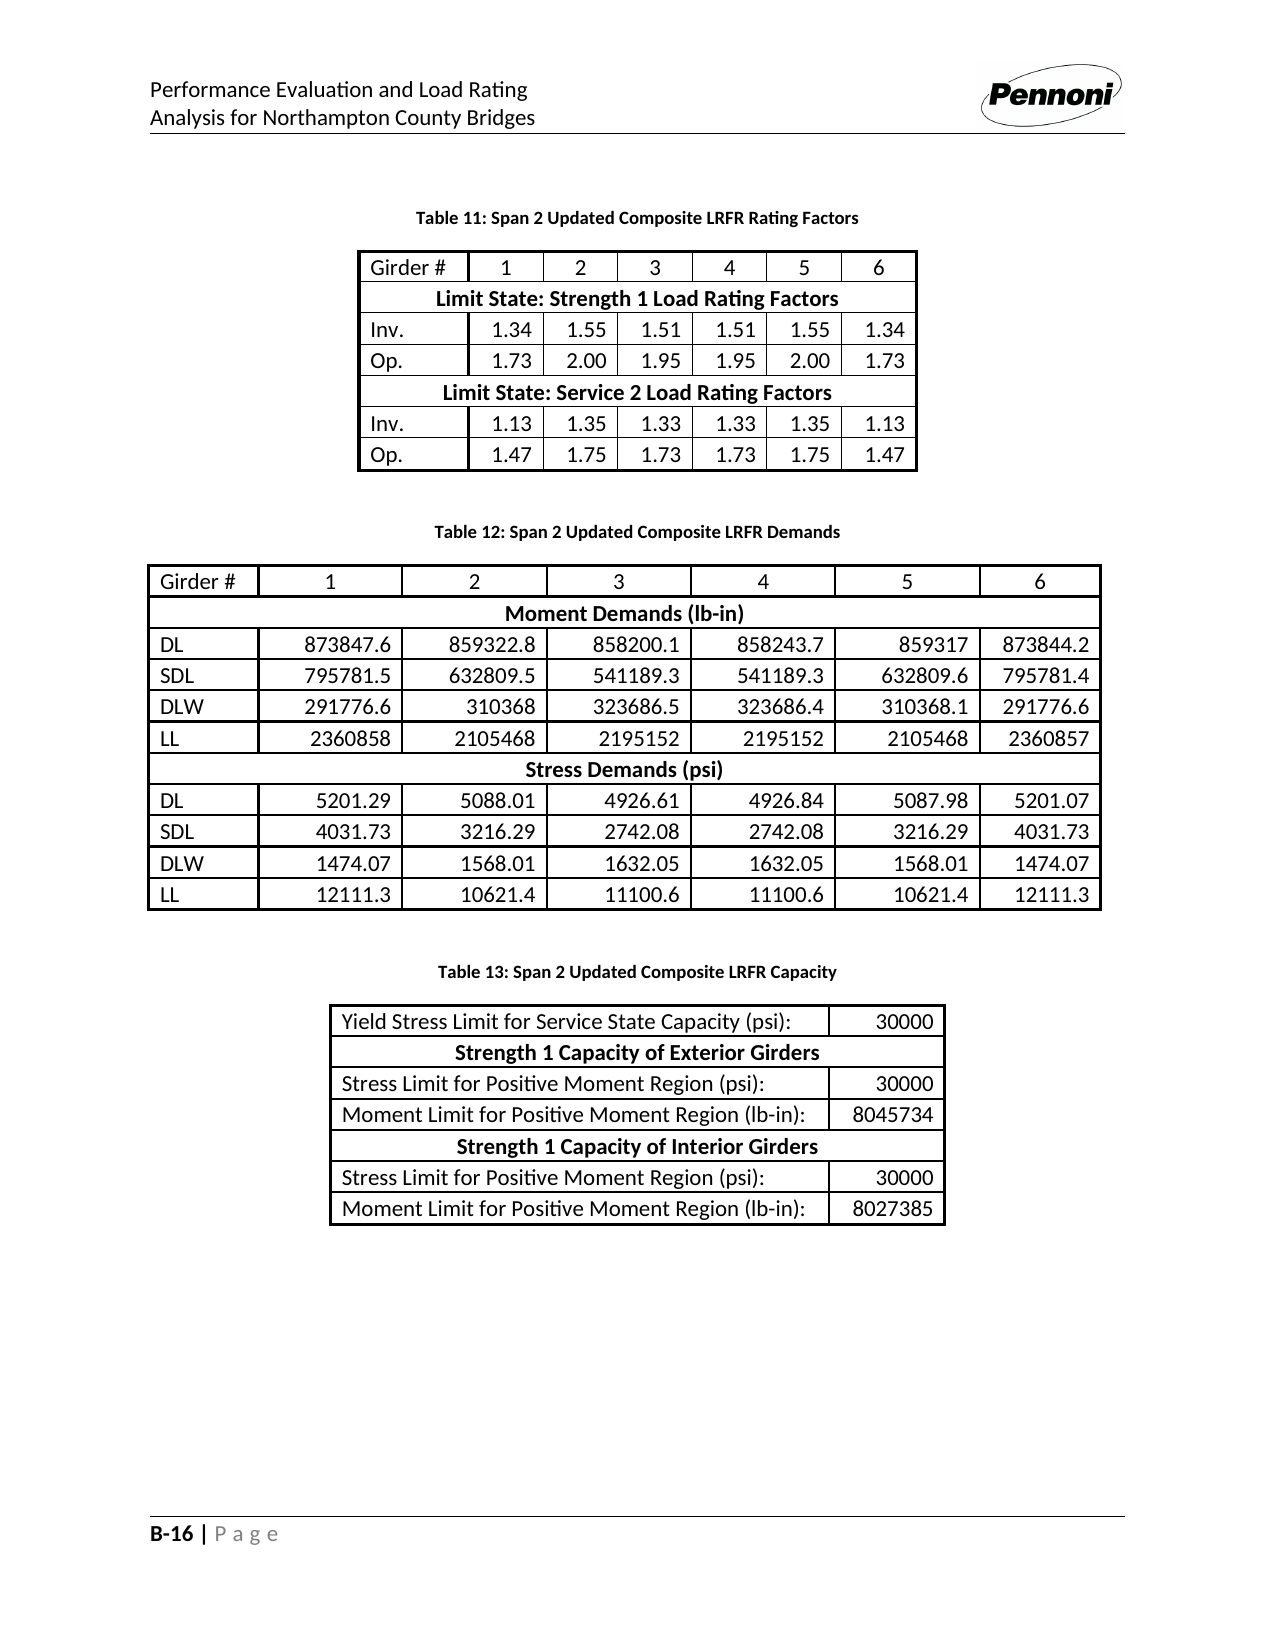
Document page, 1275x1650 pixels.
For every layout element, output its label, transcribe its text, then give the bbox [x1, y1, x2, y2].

table_cell 2.00 [544, 345, 617, 375]
table_cell 1.13 [470, 407, 543, 437]
table_header 4 [693, 253, 766, 281]
table_cell Limit State: Strength 1 Load Rating Factors [361, 282, 915, 312]
table_cell 4926.61 [548, 785, 690, 814]
table_cell 1.33 [618, 407, 692, 437]
table_cell DLW [150, 691, 257, 720]
table_cell 541189.3 [692, 660, 834, 689]
table_cell 1.35 [544, 407, 617, 437]
table_cell 2195152 [548, 723, 690, 752]
table_cell LL [150, 723, 257, 752]
table_cell Moment Demands (lb-in) [150, 598, 1099, 627]
table_cell 1.47 [842, 438, 915, 468]
table_cell 11100.6 [692, 879, 834, 908]
table_cell 2360857 [981, 723, 1099, 752]
table_header 1 [470, 253, 543, 281]
table_cell 1.75 [767, 438, 841, 468]
table_cell 1.73 [618, 438, 692, 468]
table_cell 1568.01 [836, 848, 979, 877]
table_cell 1.95 [693, 345, 766, 375]
table_cell 323686.5 [548, 691, 690, 720]
table_cell 1.51 [618, 313, 692, 343]
table_cell 795781.5 [260, 660, 401, 689]
table_header 6 [842, 253, 915, 281]
table_header 3 [618, 253, 692, 281]
table_cell 1.55 [544, 313, 617, 343]
table_header 4 [692, 567, 834, 595]
table_cell Moment Limit for Positive Moment Region (lb-in): [332, 1193, 828, 1222]
table_cell 1.75 [544, 438, 617, 468]
table_header 1 [260, 567, 401, 595]
table_cell DLW [150, 848, 257, 877]
table_cell Inv. [361, 407, 467, 437]
table_cell 873847.6 [260, 629, 401, 658]
table_cell 3216.29 [836, 816, 979, 845]
table_cell Moment Limit for Positive Moment Region (lb-in): [332, 1100, 828, 1129]
table_cell LL [150, 879, 257, 908]
table_cell Limit State: Service 2 Load Rating Factors [361, 376, 915, 406]
table_cell 1.95 [618, 345, 692, 375]
table_cell 2742.08 [692, 816, 834, 845]
table_cell 2195152 [692, 723, 834, 752]
table_cell 632809.6 [836, 660, 979, 689]
table_cell Stress Demands (psi) [150, 754, 1099, 783]
table_cell 1.73 [693, 438, 766, 468]
table_cell 4031.73 [260, 816, 401, 845]
table_cell 1474.07 [981, 848, 1099, 877]
table_header 5 [767, 253, 841, 281]
table_cell 30000 [830, 1162, 943, 1191]
table_cell 12111.3 [981, 879, 1099, 908]
table_cell SDL [150, 660, 257, 689]
text Table 12: Span 2 Updated Composite LRFR Demands [150, 520, 1125, 543]
table_cell 310368.1 [836, 691, 979, 720]
table_header 6 [981, 567, 1099, 595]
table_cell 1.55 [767, 313, 841, 343]
table_cell Inv. [361, 313, 467, 343]
table_cell 1.35 [767, 407, 841, 437]
table_cell Strength 1 Capacity of Exterior Girders [332, 1037, 943, 1066]
table_cell 5201.29 [260, 785, 401, 814]
table_cell 1.34 [842, 313, 915, 343]
table_cell DL [150, 629, 257, 658]
table_cell 541189.3 [548, 660, 690, 689]
table_cell 12111.3 [260, 879, 401, 908]
table_cell 2105468 [403, 723, 546, 752]
table_cell 11100.6 [548, 879, 690, 908]
table_cell 1.33 [693, 407, 766, 437]
table_cell Stress Limit for Positive Moment Region (psi): [332, 1162, 828, 1191]
table_cell 858200.1 [548, 629, 690, 658]
table_header 30000 [830, 1007, 943, 1035]
table_cell 1.73 [470, 345, 543, 375]
table_cell 2.00 [767, 345, 841, 375]
table_cell 1.13 [842, 407, 915, 437]
table_cell SDL [150, 816, 257, 845]
table_cell 1474.07 [260, 848, 401, 877]
table_cell 323686.4 [692, 691, 834, 720]
table_cell Strength 1 Capacity of Interior Girders [332, 1131, 943, 1160]
table_cell 858243.7 [692, 629, 834, 658]
table_cell Op. [361, 438, 467, 468]
table_cell 291776.6 [260, 691, 401, 720]
text Table 11: Span 2 Updated Composite LRFR Rating Factors [150, 206, 1125, 229]
table_cell 4926.84 [692, 785, 834, 814]
table_cell 1.51 [693, 313, 766, 343]
table_cell 795781.4 [981, 660, 1099, 689]
table_cell 5201.07 [981, 785, 1099, 814]
table_cell 10621.4 [836, 879, 979, 908]
table_cell 291776.6 [981, 691, 1099, 720]
table_header 2 [544, 253, 617, 281]
table_cell 8027385 [830, 1193, 943, 1222]
table_cell 1568.01 [403, 848, 546, 877]
table_header Girder # [150, 567, 257, 595]
table_cell 1632.05 [548, 848, 690, 877]
table_cell 1.34 [470, 313, 543, 343]
table_cell 2742.08 [548, 816, 690, 845]
table_cell 5088.01 [403, 785, 546, 814]
table_header 3 [548, 567, 690, 595]
table_header Girder # [361, 253, 467, 281]
table_cell Op. [361, 345, 467, 375]
table_cell 10621.4 [403, 879, 546, 908]
table_cell 8045734 [830, 1100, 943, 1129]
table_header 5 [836, 567, 979, 595]
table_cell 632809.5 [403, 660, 546, 689]
table_cell 1632.05 [692, 848, 834, 877]
table_cell 4031.73 [981, 816, 1099, 845]
text Table 13: Span 2 Updated Composite LRFR Capacity [150, 960, 1125, 983]
table_header Yield Stress Limit for Service State Capacity (psi): [332, 1007, 828, 1035]
table_cell 859317 [836, 629, 979, 658]
table_cell 1.73 [842, 345, 915, 375]
table_cell DL [150, 785, 257, 814]
table_cell 310368 [403, 691, 546, 720]
table_cell 859322.8 [403, 629, 546, 658]
table_cell 2360858 [260, 723, 401, 752]
picture [976, 61, 1125, 132]
table_header 2 [403, 567, 546, 595]
table_cell 873844.2 [981, 629, 1099, 658]
table_cell 2105468 [836, 723, 979, 752]
table_cell 1.47 [470, 438, 543, 468]
table_cell 5087.98 [836, 785, 979, 814]
table_cell Stress Limit for Positive Moment Region (psi): [332, 1068, 828, 1097]
table_cell 30000 [830, 1068, 943, 1097]
table_cell 3216.29 [403, 816, 546, 845]
